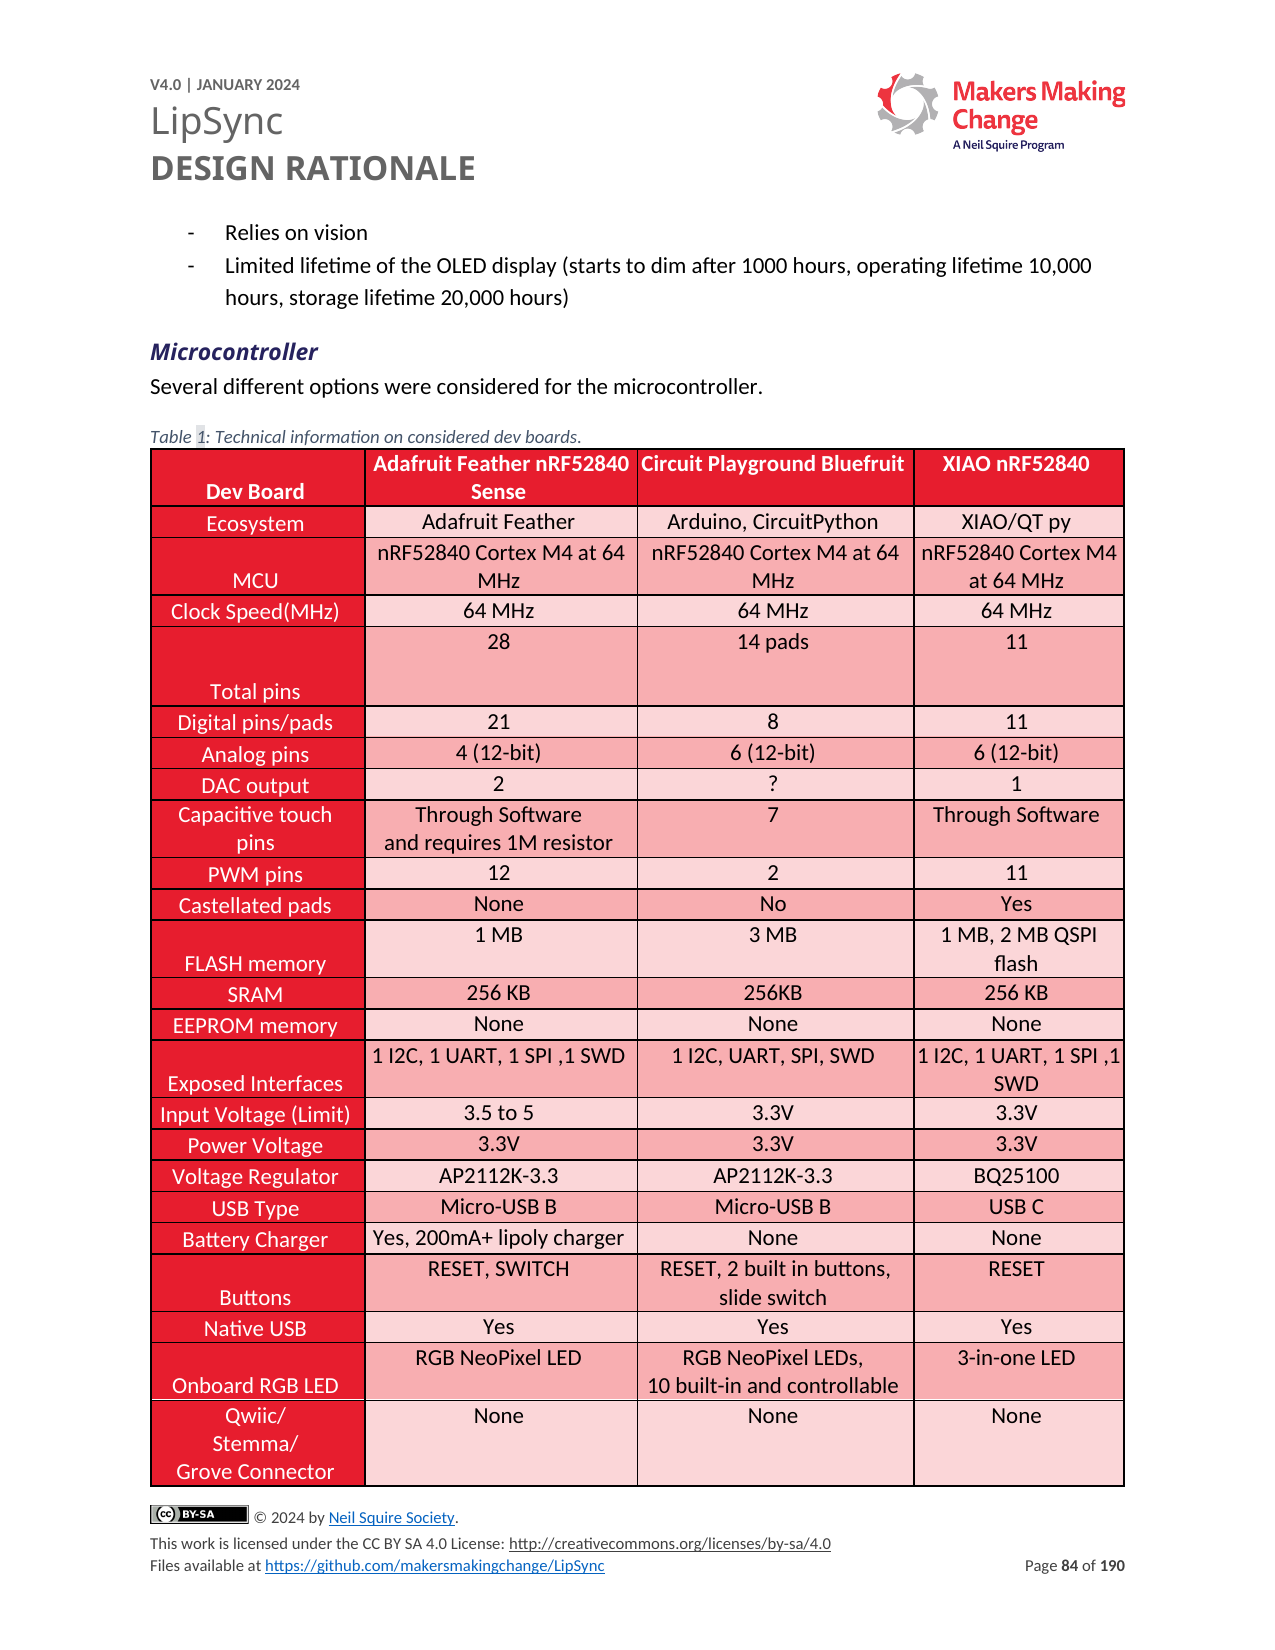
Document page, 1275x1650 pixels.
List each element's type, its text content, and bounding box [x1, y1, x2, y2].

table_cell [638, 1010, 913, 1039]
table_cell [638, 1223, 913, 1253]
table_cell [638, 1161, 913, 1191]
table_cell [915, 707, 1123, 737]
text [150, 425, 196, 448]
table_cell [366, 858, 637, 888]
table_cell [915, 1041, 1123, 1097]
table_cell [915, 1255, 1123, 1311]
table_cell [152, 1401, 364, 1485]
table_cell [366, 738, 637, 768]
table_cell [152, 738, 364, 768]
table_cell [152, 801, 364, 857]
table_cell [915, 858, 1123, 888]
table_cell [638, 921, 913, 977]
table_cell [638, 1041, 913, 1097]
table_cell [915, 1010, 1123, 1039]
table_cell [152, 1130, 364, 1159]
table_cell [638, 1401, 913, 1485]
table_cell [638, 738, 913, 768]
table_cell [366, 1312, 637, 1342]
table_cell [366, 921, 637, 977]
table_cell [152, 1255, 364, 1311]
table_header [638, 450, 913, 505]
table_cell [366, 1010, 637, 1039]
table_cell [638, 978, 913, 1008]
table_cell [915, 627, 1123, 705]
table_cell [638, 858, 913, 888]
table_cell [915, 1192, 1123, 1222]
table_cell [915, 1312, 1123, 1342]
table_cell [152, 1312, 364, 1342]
subtitle Microcontroller [150, 336, 1125, 367]
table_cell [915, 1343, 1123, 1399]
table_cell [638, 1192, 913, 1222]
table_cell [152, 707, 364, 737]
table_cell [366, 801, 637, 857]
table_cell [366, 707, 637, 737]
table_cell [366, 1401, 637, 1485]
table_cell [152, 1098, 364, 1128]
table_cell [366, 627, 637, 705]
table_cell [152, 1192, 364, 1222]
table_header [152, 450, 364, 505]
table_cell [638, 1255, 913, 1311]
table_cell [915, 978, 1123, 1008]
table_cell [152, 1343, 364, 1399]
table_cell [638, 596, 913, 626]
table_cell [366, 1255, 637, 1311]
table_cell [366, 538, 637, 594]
text Table 1: Technical information on considered dev boards. [205, 425, 1125, 448]
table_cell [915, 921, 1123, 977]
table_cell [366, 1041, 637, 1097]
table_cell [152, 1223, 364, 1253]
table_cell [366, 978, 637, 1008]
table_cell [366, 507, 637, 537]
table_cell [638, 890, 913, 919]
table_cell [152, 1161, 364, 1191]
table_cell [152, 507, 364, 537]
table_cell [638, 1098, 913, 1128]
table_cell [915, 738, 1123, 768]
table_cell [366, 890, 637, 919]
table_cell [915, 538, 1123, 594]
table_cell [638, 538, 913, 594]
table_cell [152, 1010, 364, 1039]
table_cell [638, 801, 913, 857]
picture [150, 1505, 249, 1524]
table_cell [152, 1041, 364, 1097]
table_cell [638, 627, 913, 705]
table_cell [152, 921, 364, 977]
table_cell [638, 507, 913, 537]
list Limited lifetime of the OLED display (starts to dim after 1000 hours, operating lifetime 10,000 hours, storage lifetime 20,000 hours) [187, 251, 1125, 311]
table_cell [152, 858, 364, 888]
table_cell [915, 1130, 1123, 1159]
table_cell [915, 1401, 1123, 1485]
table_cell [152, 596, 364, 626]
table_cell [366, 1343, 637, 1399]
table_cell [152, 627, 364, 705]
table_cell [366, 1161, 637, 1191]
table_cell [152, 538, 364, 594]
picture [877, 73, 1125, 152]
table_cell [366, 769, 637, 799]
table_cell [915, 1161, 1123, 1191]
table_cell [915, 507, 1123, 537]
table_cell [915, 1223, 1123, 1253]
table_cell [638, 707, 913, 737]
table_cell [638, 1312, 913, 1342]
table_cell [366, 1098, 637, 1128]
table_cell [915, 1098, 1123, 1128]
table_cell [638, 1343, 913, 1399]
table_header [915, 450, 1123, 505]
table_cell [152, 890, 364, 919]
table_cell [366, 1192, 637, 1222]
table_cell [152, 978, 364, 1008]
list Relies on vision [187, 218, 1125, 247]
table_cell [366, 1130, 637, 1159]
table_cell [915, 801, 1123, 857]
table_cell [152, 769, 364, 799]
text Several different options were considered for the microcontroller. [150, 372, 1125, 400]
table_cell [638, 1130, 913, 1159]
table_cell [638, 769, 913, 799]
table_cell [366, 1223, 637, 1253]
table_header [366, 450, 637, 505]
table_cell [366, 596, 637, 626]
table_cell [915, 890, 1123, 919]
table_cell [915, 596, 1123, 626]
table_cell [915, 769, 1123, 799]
